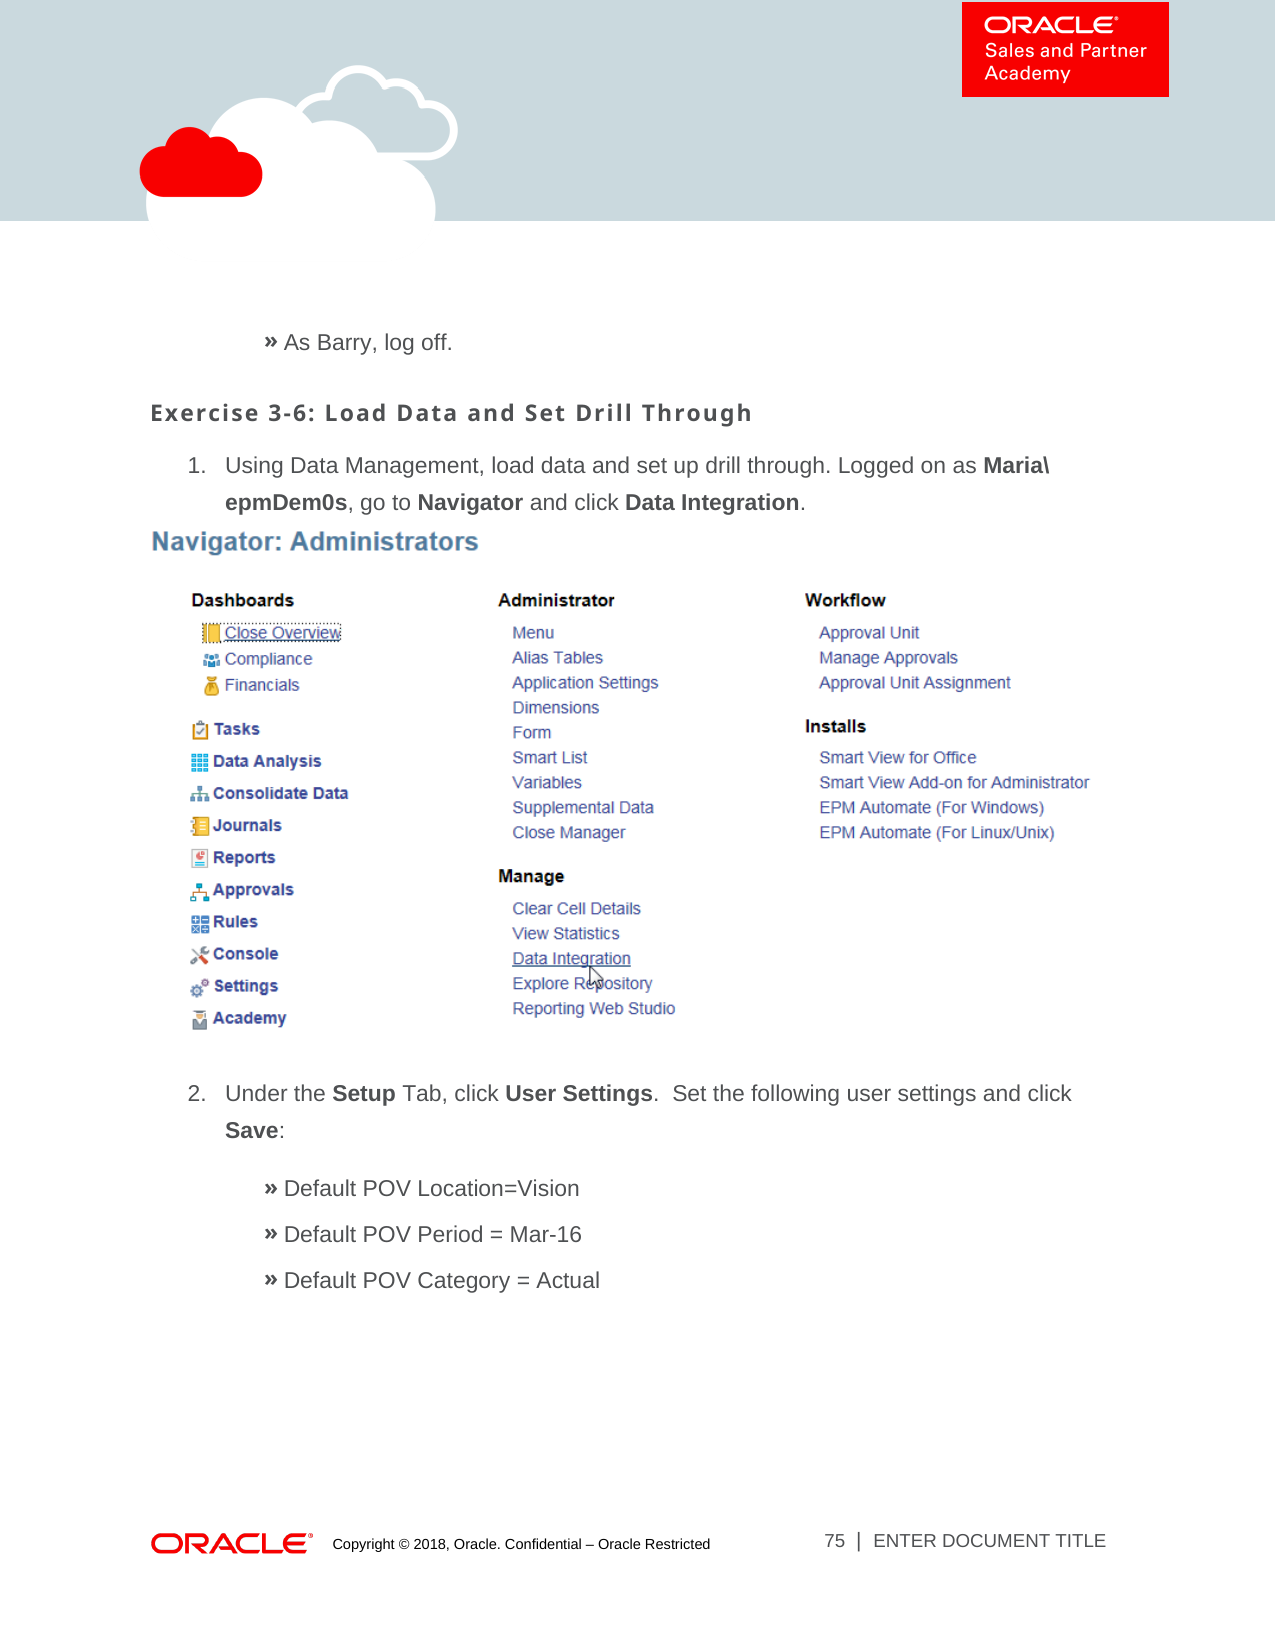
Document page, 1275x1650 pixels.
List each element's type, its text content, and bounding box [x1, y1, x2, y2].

text Under the Setup Tab, click User Settings. Set the following user settings and click Save: [187, 1068, 1106, 1143]
picture [0, 0, 1275, 267]
picture [150, 1514, 327, 1574]
list Default POV Period = Mar-16 [264, 1202, 1106, 1248]
list Default POV Location=Vision [264, 1156, 1106, 1202]
list Default POV Category = Actual [264, 1248, 1106, 1293]
list As Barry, log off. [264, 309, 1106, 355]
subtitle Exercise 3-6: Load Data and Set Drill Through [150, 391, 1106, 428]
list Using Data Management, load data and set up drill through. Logged on as Maria\epmDem0s, go to Navigator and click Data Integration. [187, 441, 1106, 516]
picture [150, 528, 1094, 1044]
